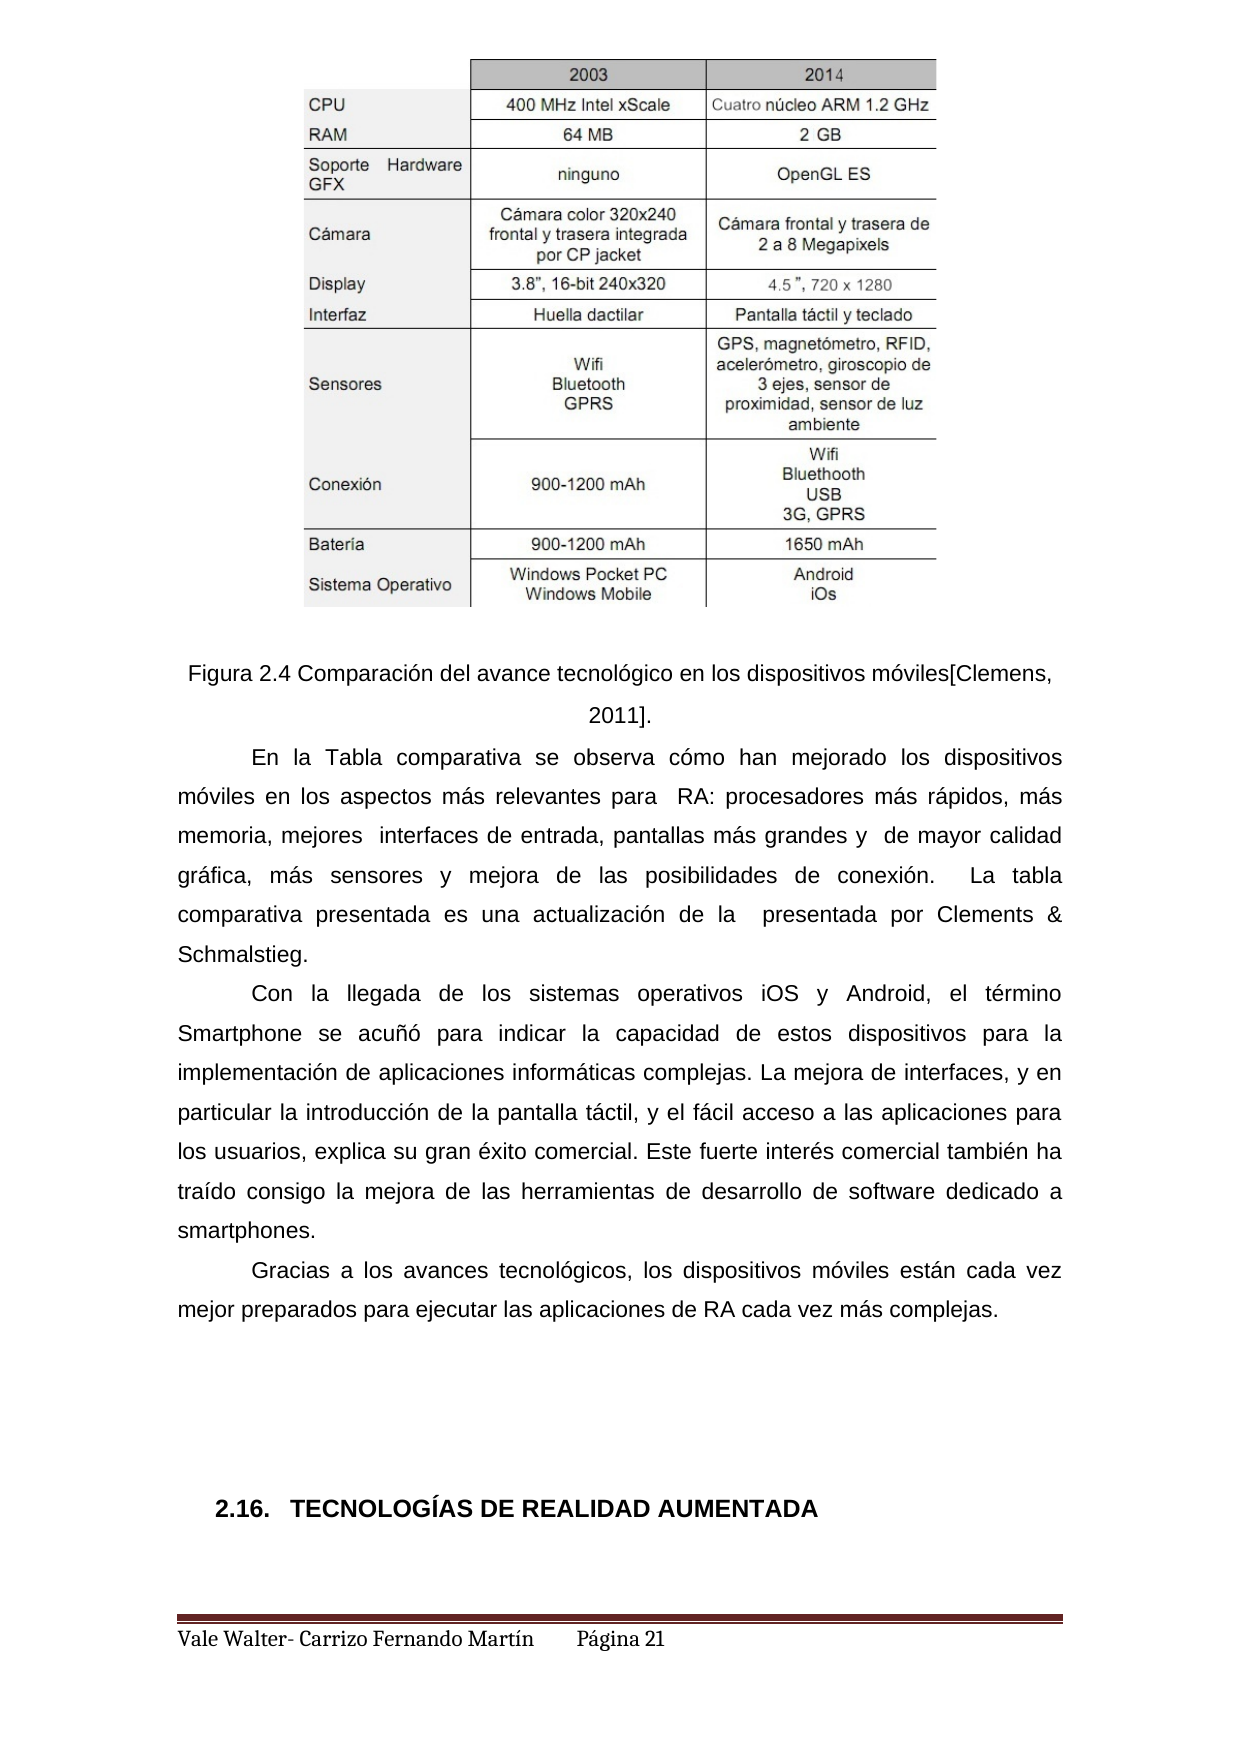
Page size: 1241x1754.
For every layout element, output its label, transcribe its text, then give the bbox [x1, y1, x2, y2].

text Gracias a los avances tecnológicos, los dispositivos móviles están cada vez mejor preparados para ejecutar las aplicaciones de RA cada vez más complejas. [177, 1257, 1063, 1322]
picture [303, 59, 937, 607]
text Con la llegada de los sistemas operativos iOS y Android, el término Smartphone se acuñó para indicar la capacidad de estos dispositivos para la implementación de aplicaciones informáticas complejas. La mejora de interfaces, y en particular la introducción de la pantalla táctil, y el fácil acceso a las aplicaciones para los usuarios, explica su gran éxito comercial. Este fuerte interés comercial también ha traído consigo la mejora de las herramientas de desarrollo de software dedicado a smartphones. [177, 980, 1063, 1243]
text Figura 2.4 Comparación del avance tecnológico en los dispositivos móviles[Clemens, 2011]. [177, 659, 1063, 729]
list TECNOLOGÍAS DE REALIDAD AUMENTADA [215, 1493, 1063, 1522]
text En la Tabla comparativa se observa cómo han mejorado los dispositivos móviles en los aspectos más relevantes para RA: procesadores más rápidos, más memoria, mejores interfaces de entrada, pantallas más grandes y de mayor calidad gráfica, más sensores y mejora de las posibilidades de conexión. La tabla comparativa presentada es una actualización de la presentada por Clements & Schmalstieg. [177, 743, 1063, 967]
